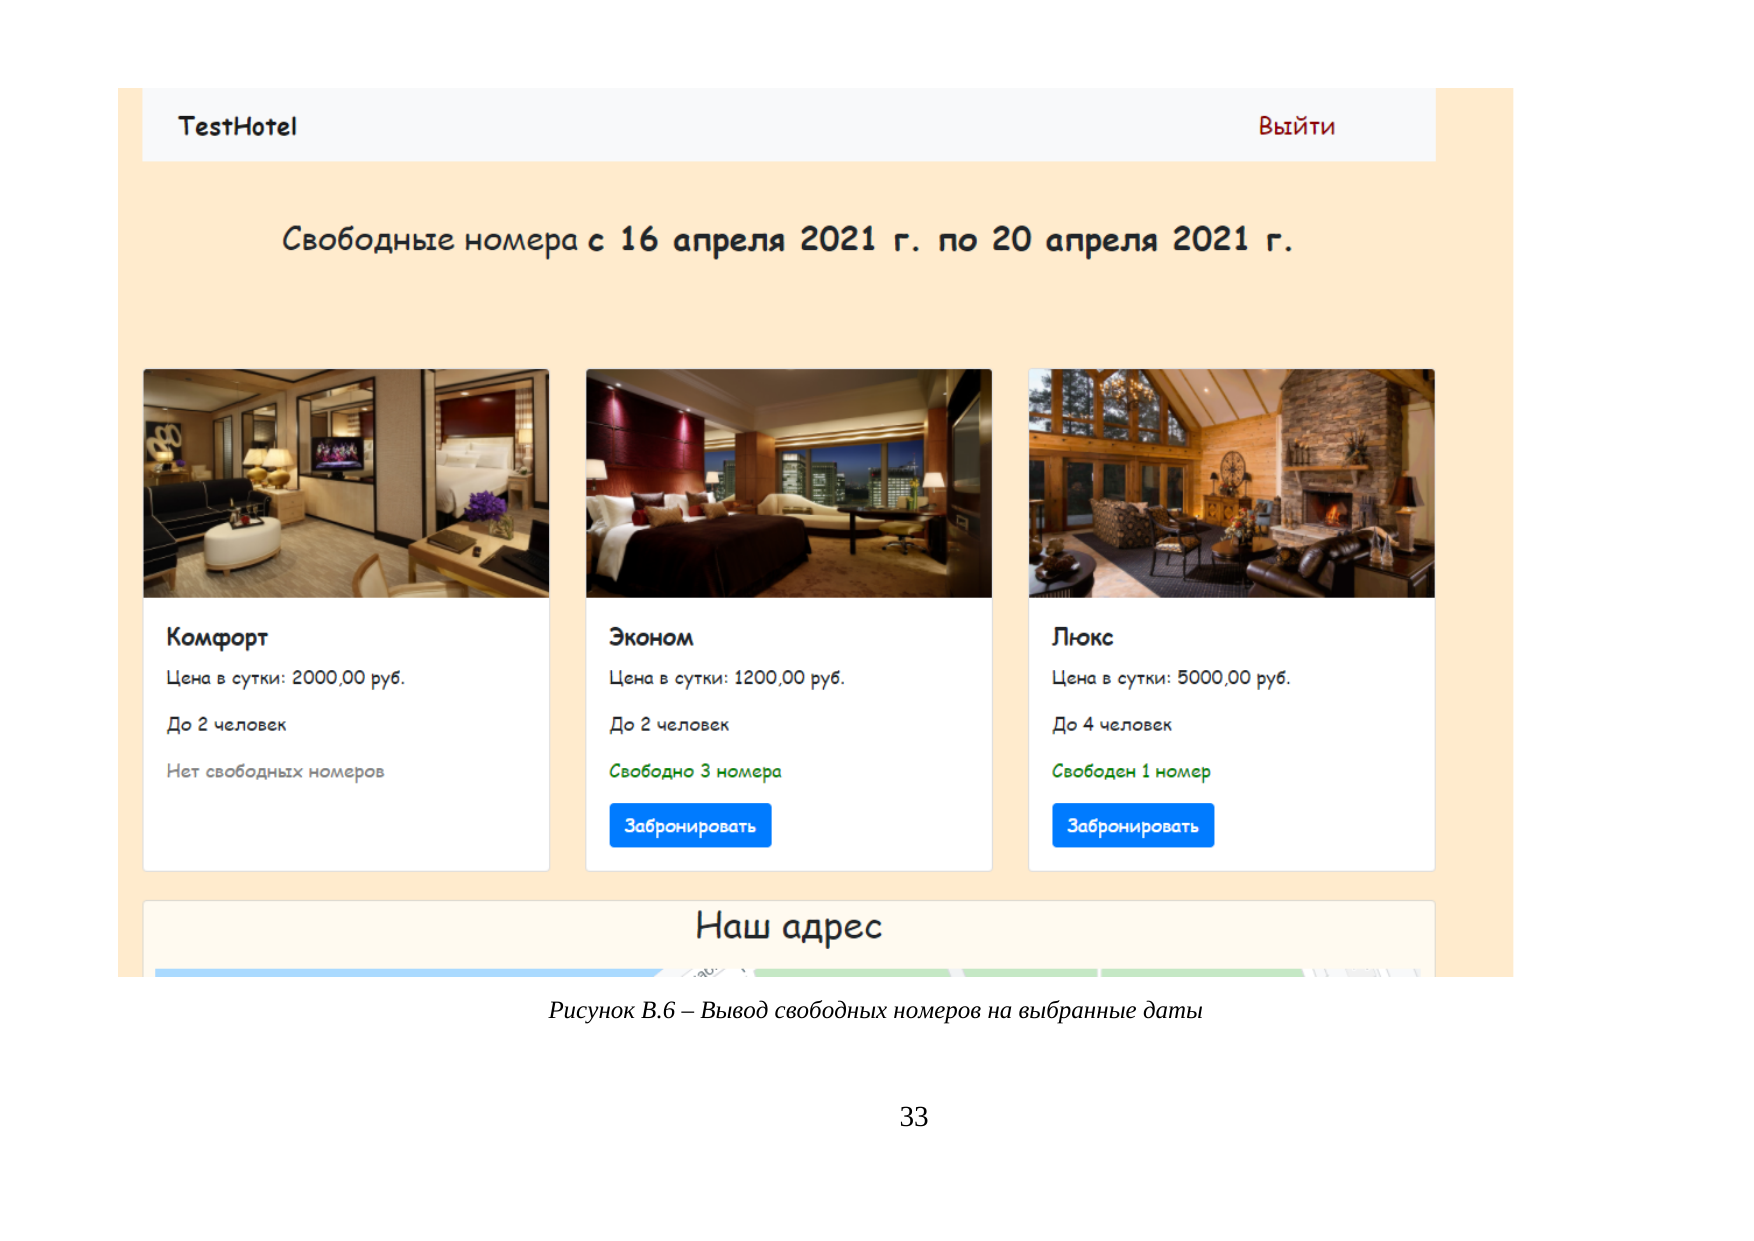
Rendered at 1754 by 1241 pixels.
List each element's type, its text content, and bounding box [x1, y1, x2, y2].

text Рисунок В.6 – Вывод свободных номеров на выбранные даты [118, 995, 1636, 1024]
picture [118, 88, 1514, 977]
